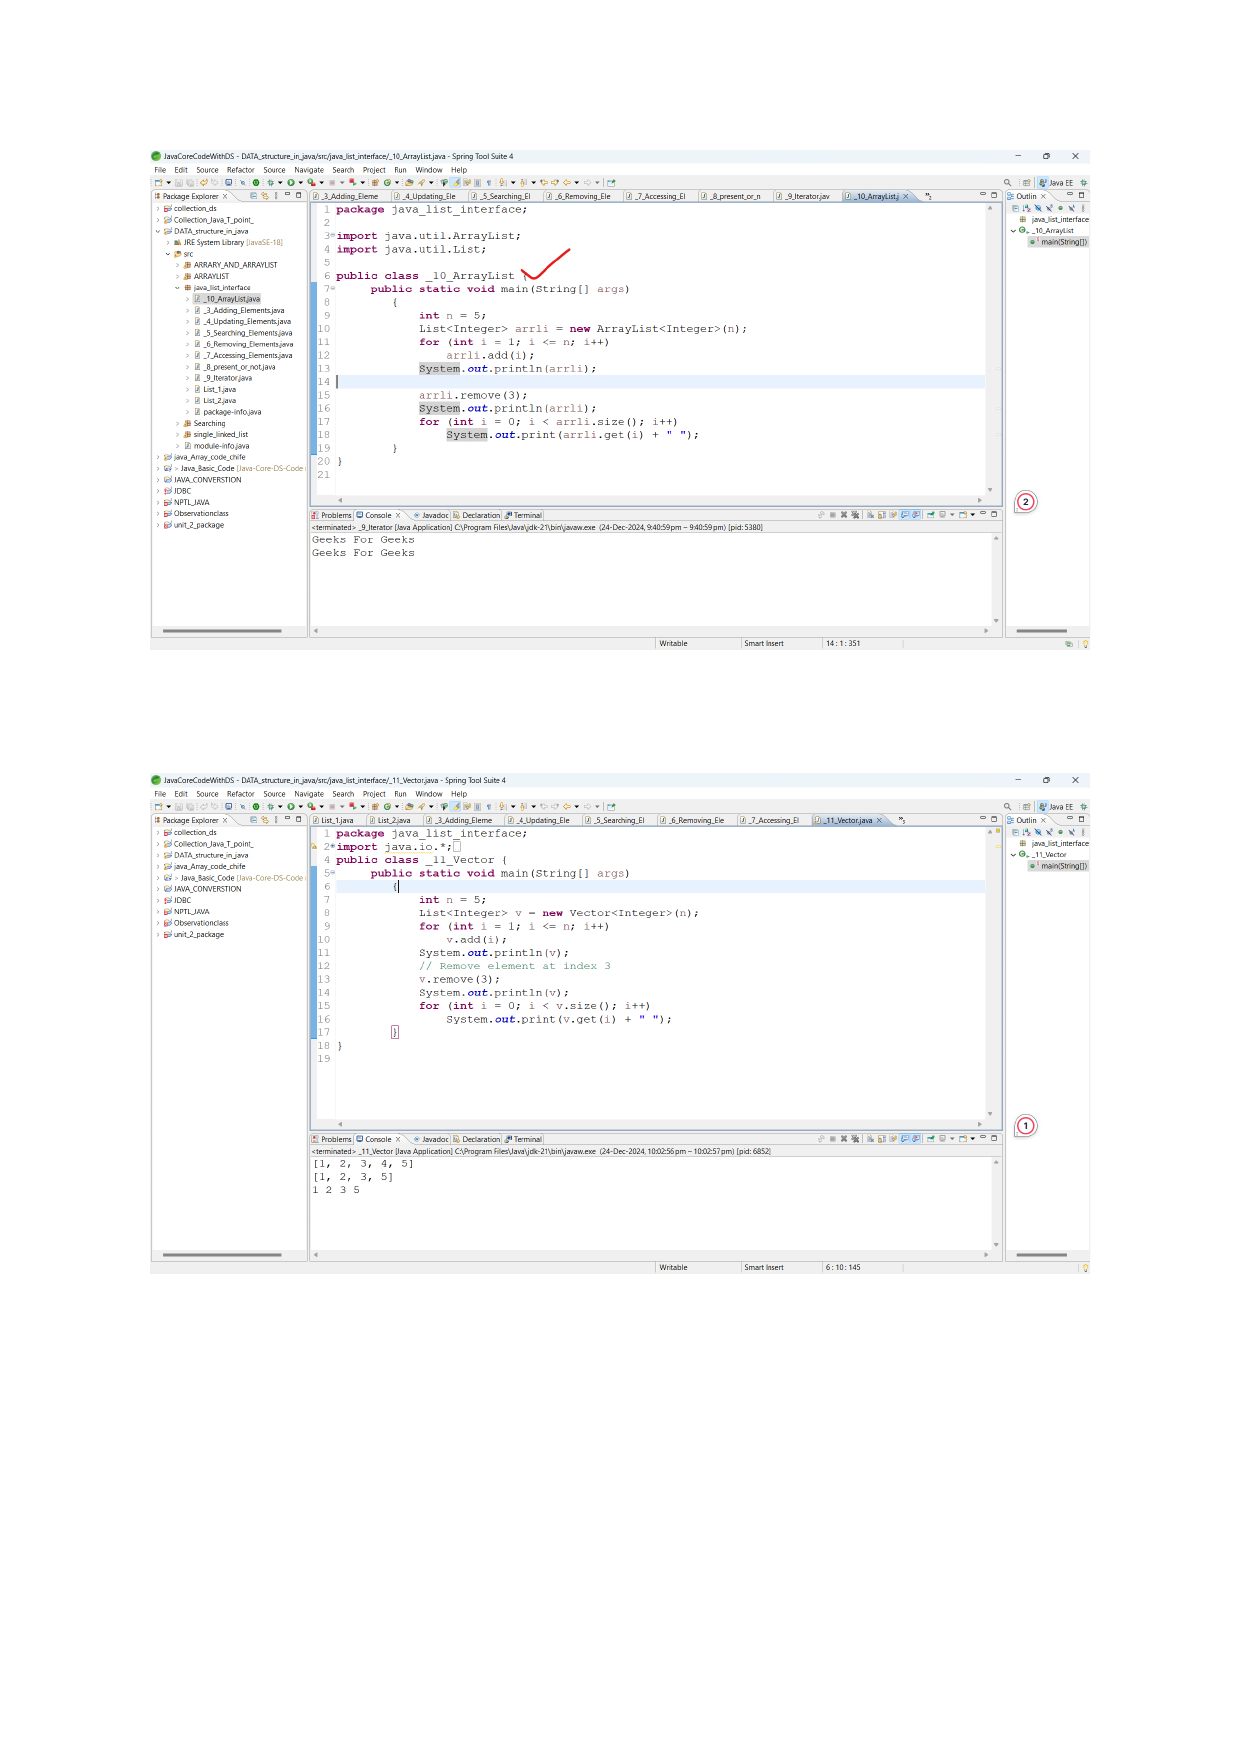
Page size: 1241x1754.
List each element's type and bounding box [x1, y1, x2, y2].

picture [150, 150, 1091, 650]
picture [150, 773, 1091, 1274]
